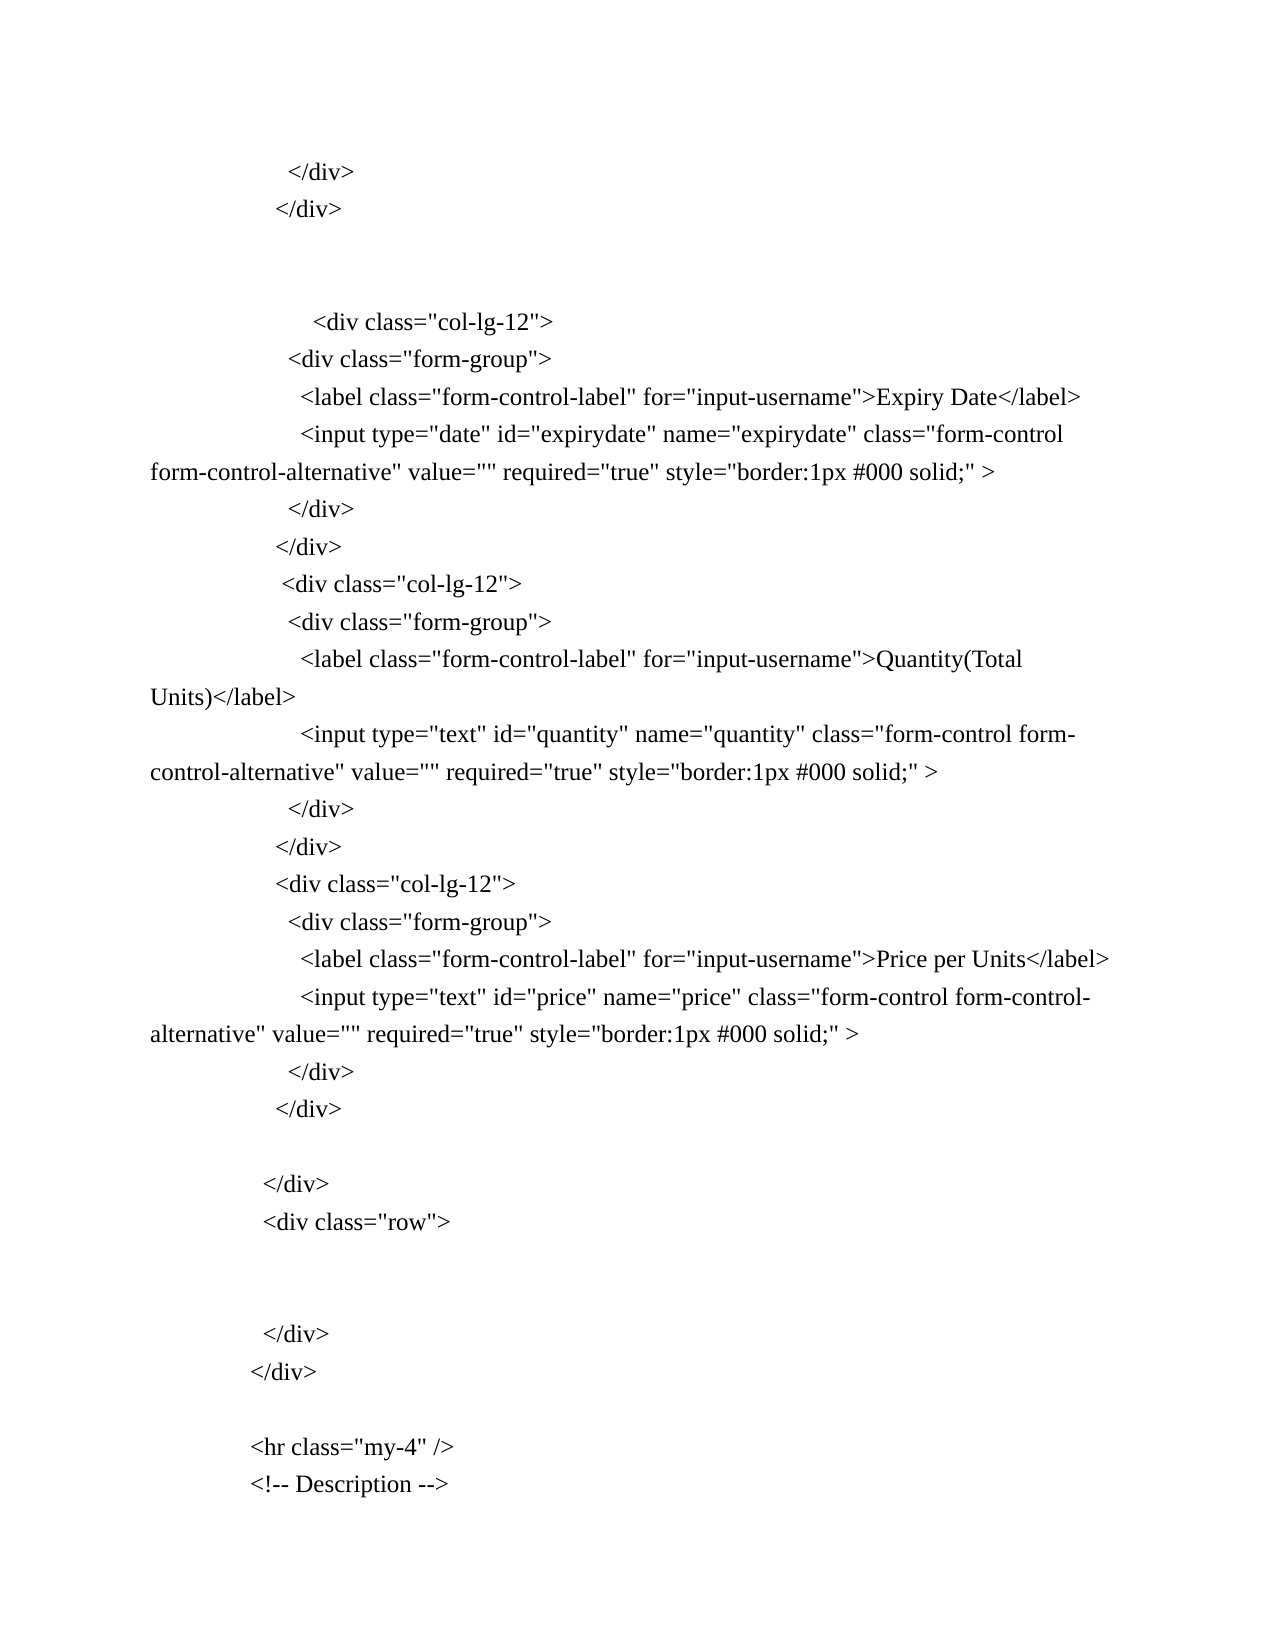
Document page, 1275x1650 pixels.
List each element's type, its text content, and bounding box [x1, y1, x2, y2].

text </div> [150, 1050, 1125, 1087]
text <input type="text" id="price" name="price" class="form-control form-control-alternative" value="" required="true" style="border:1px #000 solid;" > [150, 975, 1125, 1050]
text <input type="text" id="quantity" name="quantity" class="form-control form-control-alternative" value="" required="true" style="border:1px #000 solid;" > [150, 712, 1125, 787]
text </div> [150, 787, 1125, 825]
text <div class="form-group"> [150, 337, 1125, 375]
text <hr class="my-4" /> [150, 1425, 1125, 1462]
text <div class="form-group"> [150, 900, 1125, 937]
text </div> [150, 1350, 1125, 1387]
text </div> [150, 487, 1125, 525]
text </div> [150, 1312, 1125, 1350]
text </div> [150, 525, 1125, 562]
text <div class="col-lg-12"> [150, 562, 1125, 600]
text <label class="form-control-label" for="input-username">Expiry Date</label> [150, 375, 1125, 412]
text <label class="form-control-label" for="input-username">Price per Units</label> [150, 937, 1125, 975]
text </div> [150, 1087, 1125, 1125]
text <div class="form-group"> [150, 600, 1125, 637]
text <div class="col-lg-12"> [150, 862, 1125, 900]
text <!-- Description --> [150, 1462, 1125, 1500]
text </div> [150, 150, 1125, 187]
text </div> [150, 825, 1125, 862]
text <div class="col-lg-12"> [150, 300, 1125, 337]
text <input type="date" id="expirydate" name="expirydate" class="form-control form-control-alternative" value="" required="true" style="border:1px #000 solid;" > [150, 412, 1125, 487]
text <label class="form-control-label" for="input-username">Quantity(Total Units)</label> [150, 637, 1125, 712]
text <div class="row"> [150, 1200, 1125, 1237]
text </div> [150, 1162, 1125, 1200]
text </div> [150, 187, 1125, 225]
